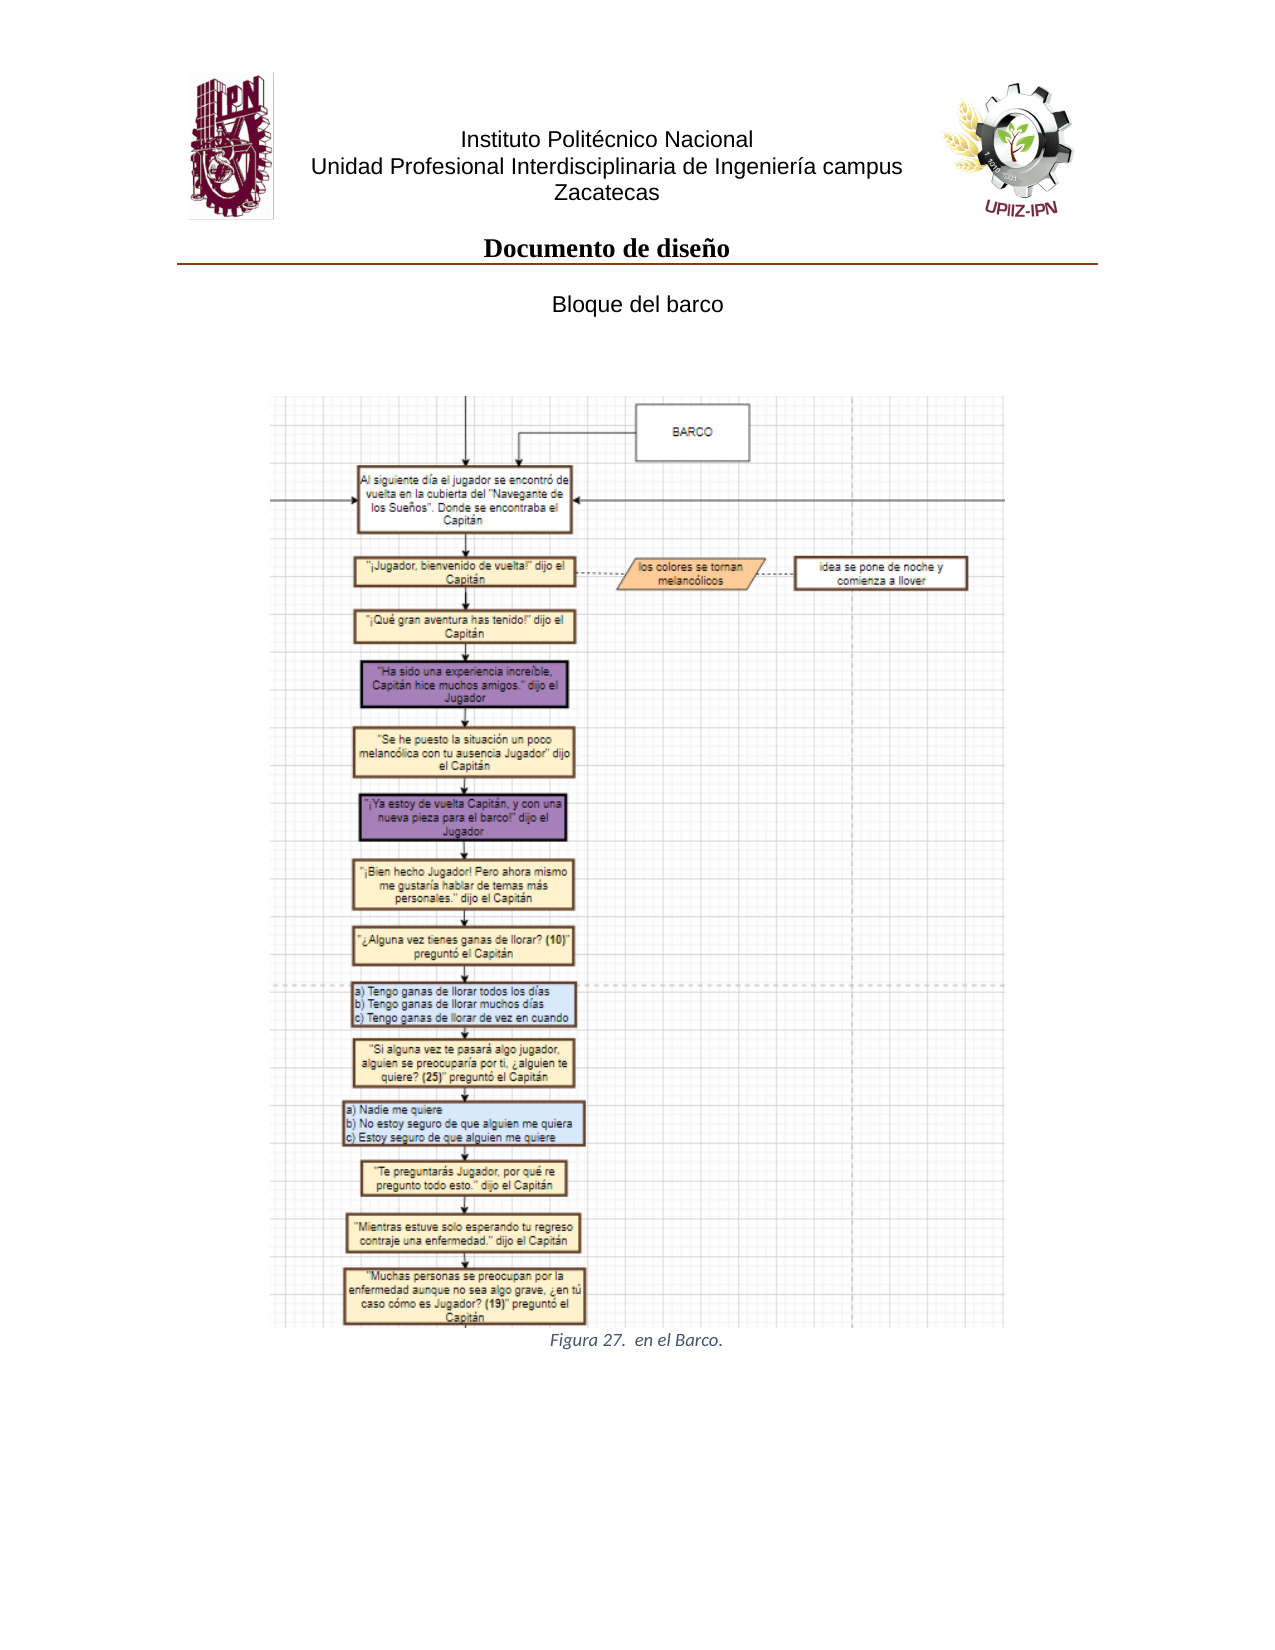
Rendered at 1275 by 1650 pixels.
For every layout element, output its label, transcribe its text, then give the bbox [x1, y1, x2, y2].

text Bloque del barco [177, 291, 1098, 318]
text Figura 27. en el Barco. [177, 1328, 1098, 1351]
picture [936, 73, 1083, 223]
picture [270, 396, 1005, 1328]
picture [188, 73, 274, 220]
